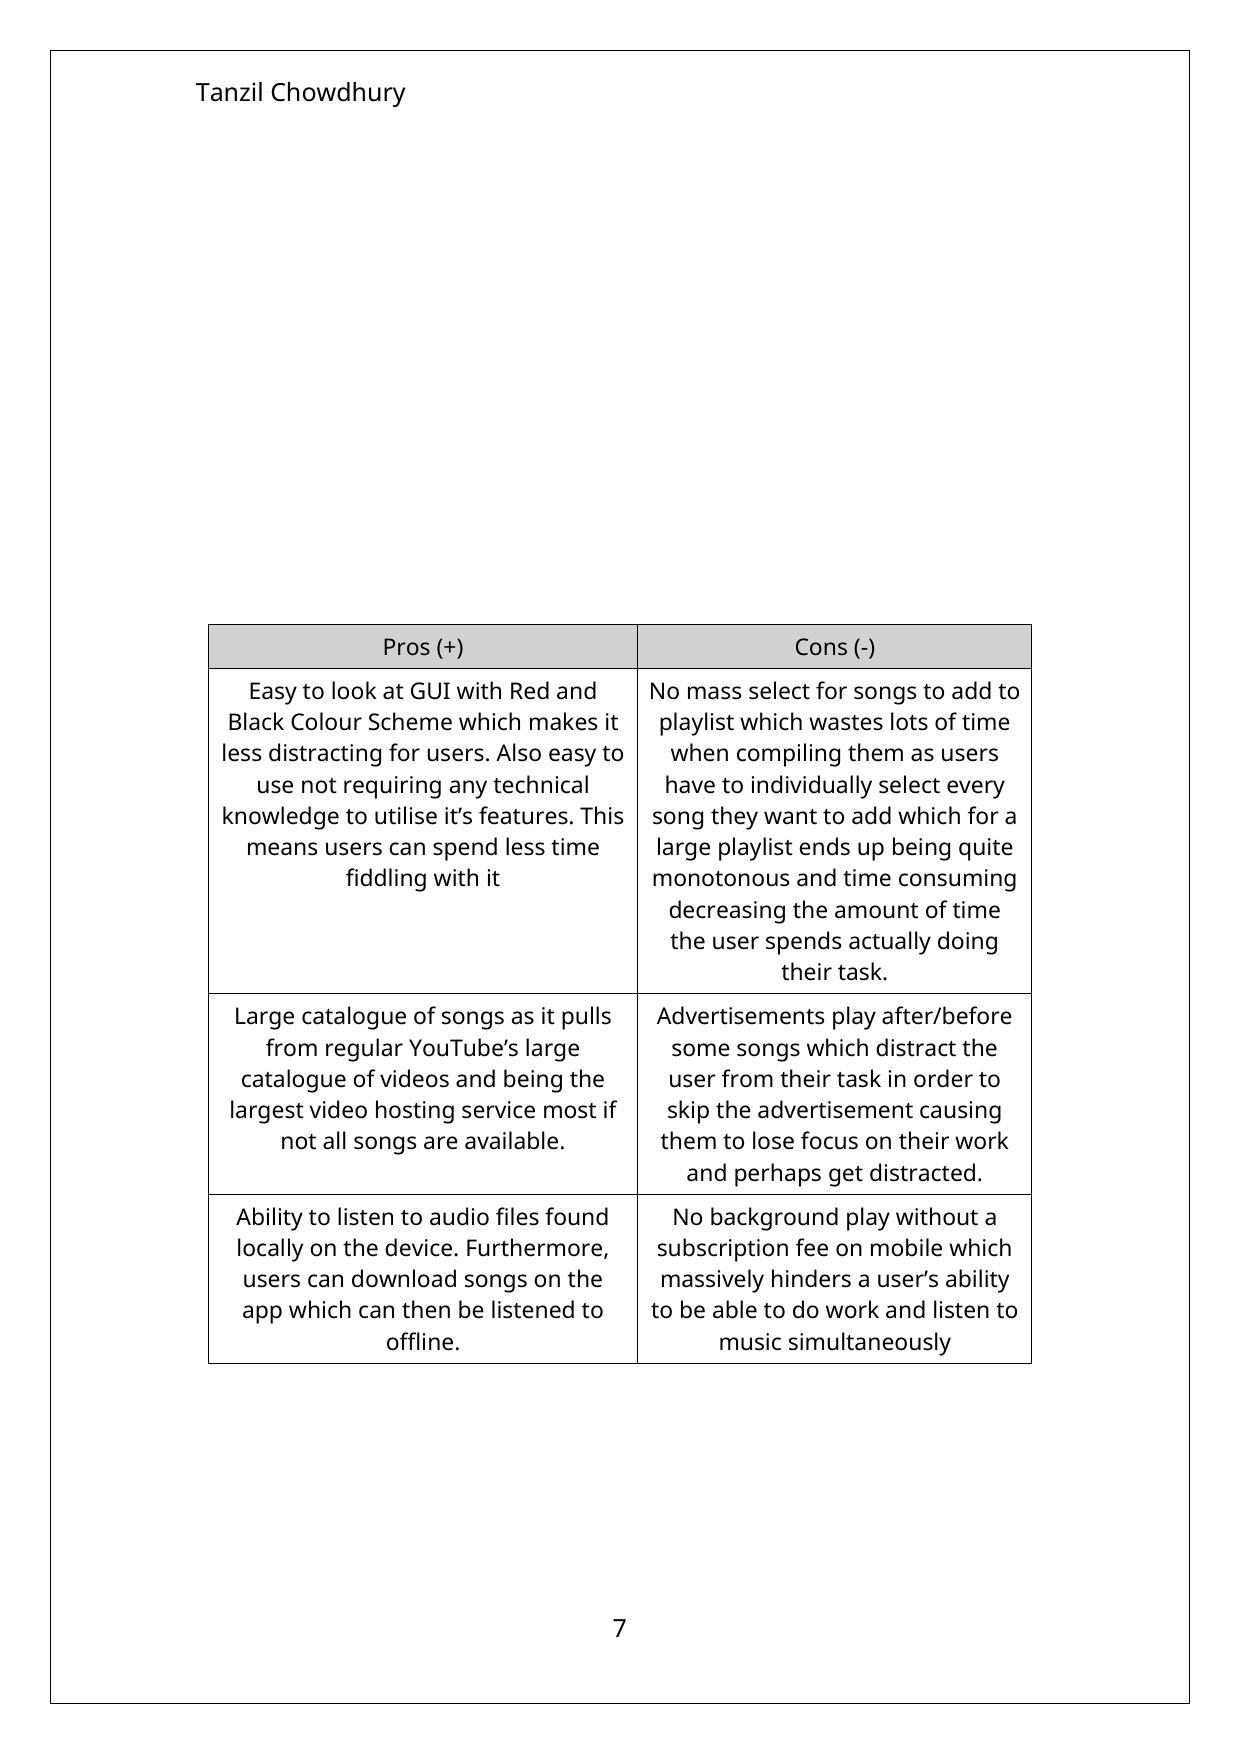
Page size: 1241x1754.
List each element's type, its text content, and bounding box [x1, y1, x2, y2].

table_header Pros (+) [209, 625, 637, 668]
table_cell Large catalogue of songs as it pulls from regular YouTube’s large catalogue of videos and being the largest video hosting service most if not all songs are available. [209, 994, 637, 1194]
table_cell Ability to listen to audio files found locally on the device. Furthermore, users can download songs on the app which can then be listened to offline. [209, 1195, 637, 1363]
table_cell Advertisements play after/before some songs which distract the user from their task in order to skip the advertisement causing them to lose focus on their work and perhaps get distracted. [638, 994, 1031, 1194]
table_cell No background play without a subscription fee on mobile which massively hinders a user’s ability to be able to do work and listen to music simultaneously [638, 1195, 1031, 1363]
table_header Cons (-) [638, 625, 1031, 668]
table_cell Easy to look at GUI with Red and Black Colour Scheme which makes it less distracting for users. Also easy to use not requiring any technical knowledge to utilise it’s features. This means users can spend less time fiddling with it [209, 669, 637, 993]
table_cell No mass select for songs to add to playlist which wastes lots of time when compiling them as users have to individually select every song they want to add which for a large playlist ends up being quite monotonous and time consuming decreasing the amount of time the user spends actually doing their task. [638, 669, 1031, 993]
